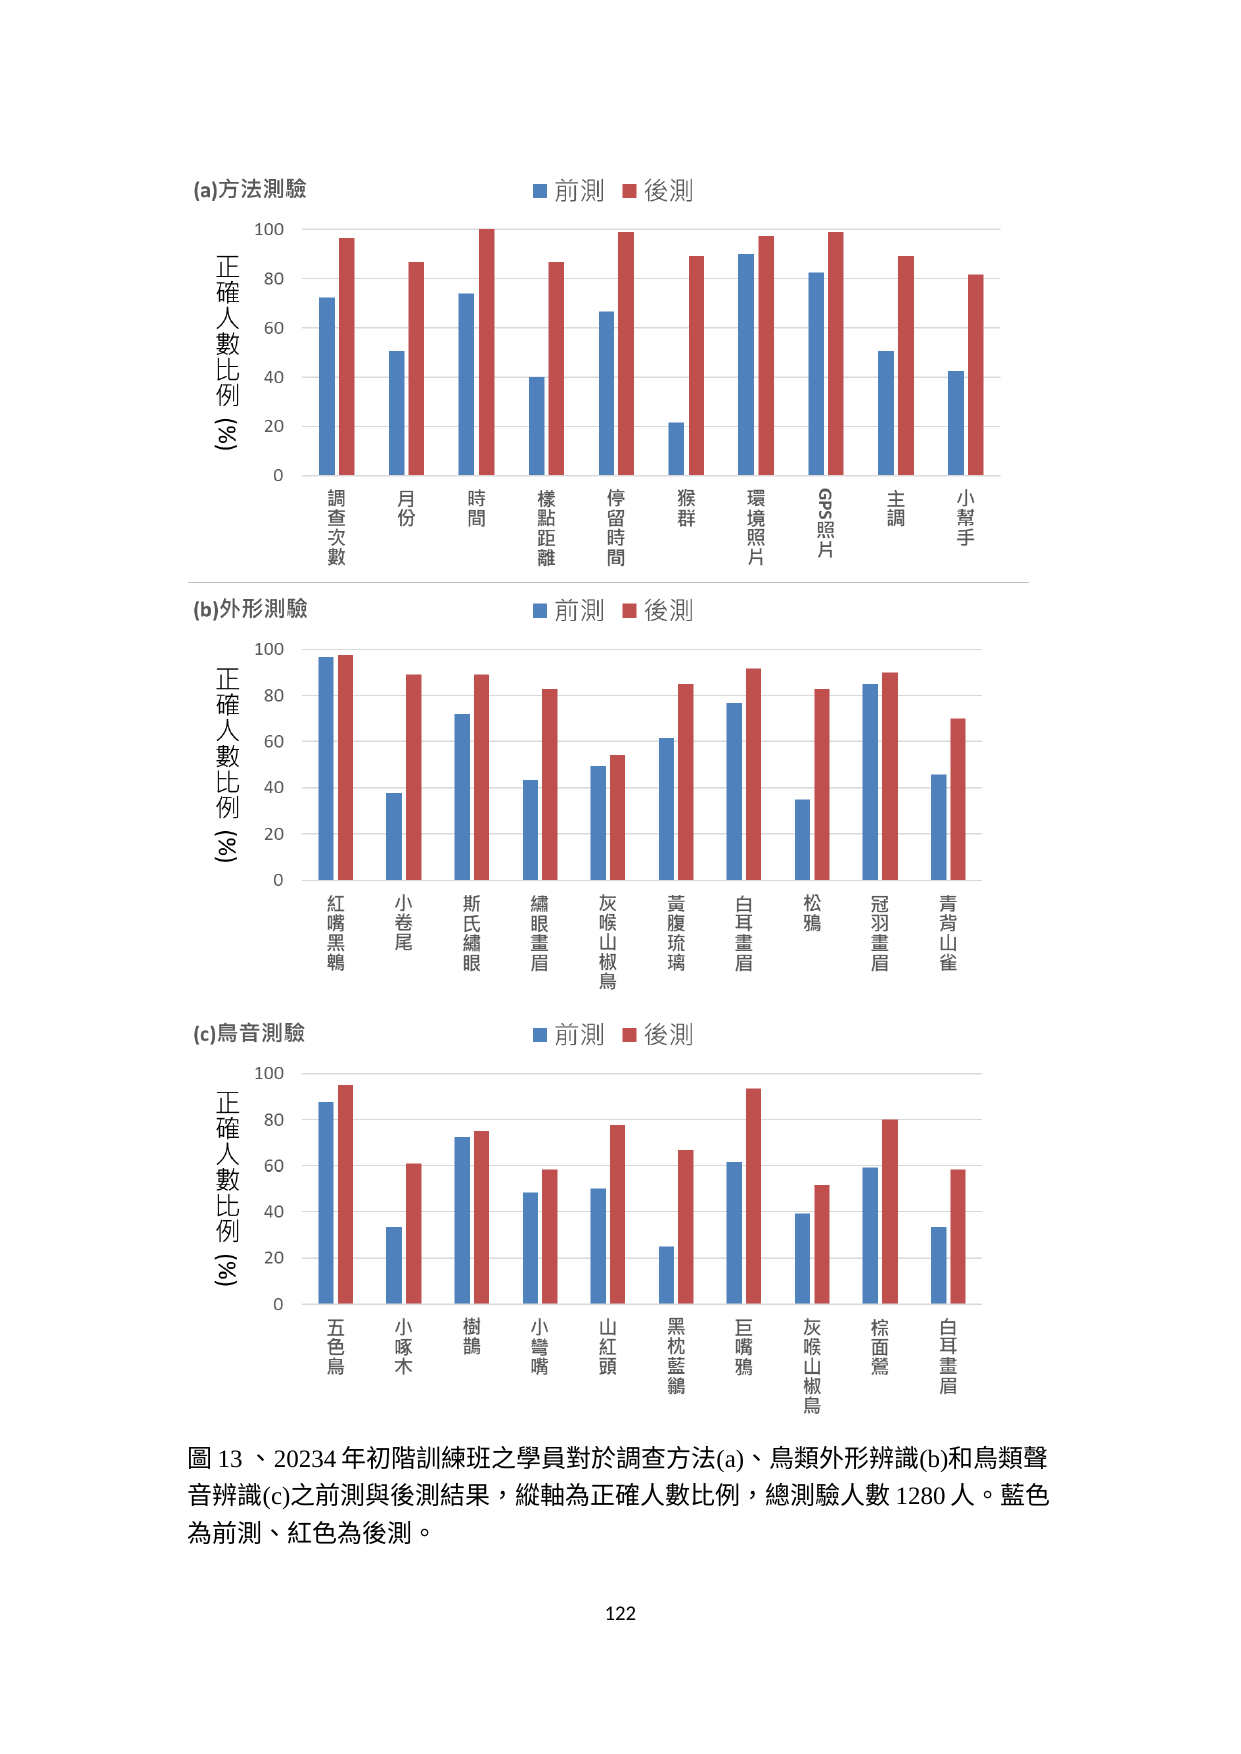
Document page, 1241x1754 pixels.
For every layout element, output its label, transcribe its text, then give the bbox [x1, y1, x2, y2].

text 圖13 、202年初階訓練班之學員對於調查方法(a)、鳥類外形辨識(b)和鳥類聲音辨識(c)之前測與後測結果，縱軸為正確人數比例，總測驗人數12人。藍色為前測、紅色為後測。 [187, 1437, 1053, 1550]
picture [187, 162, 1029, 1424]
